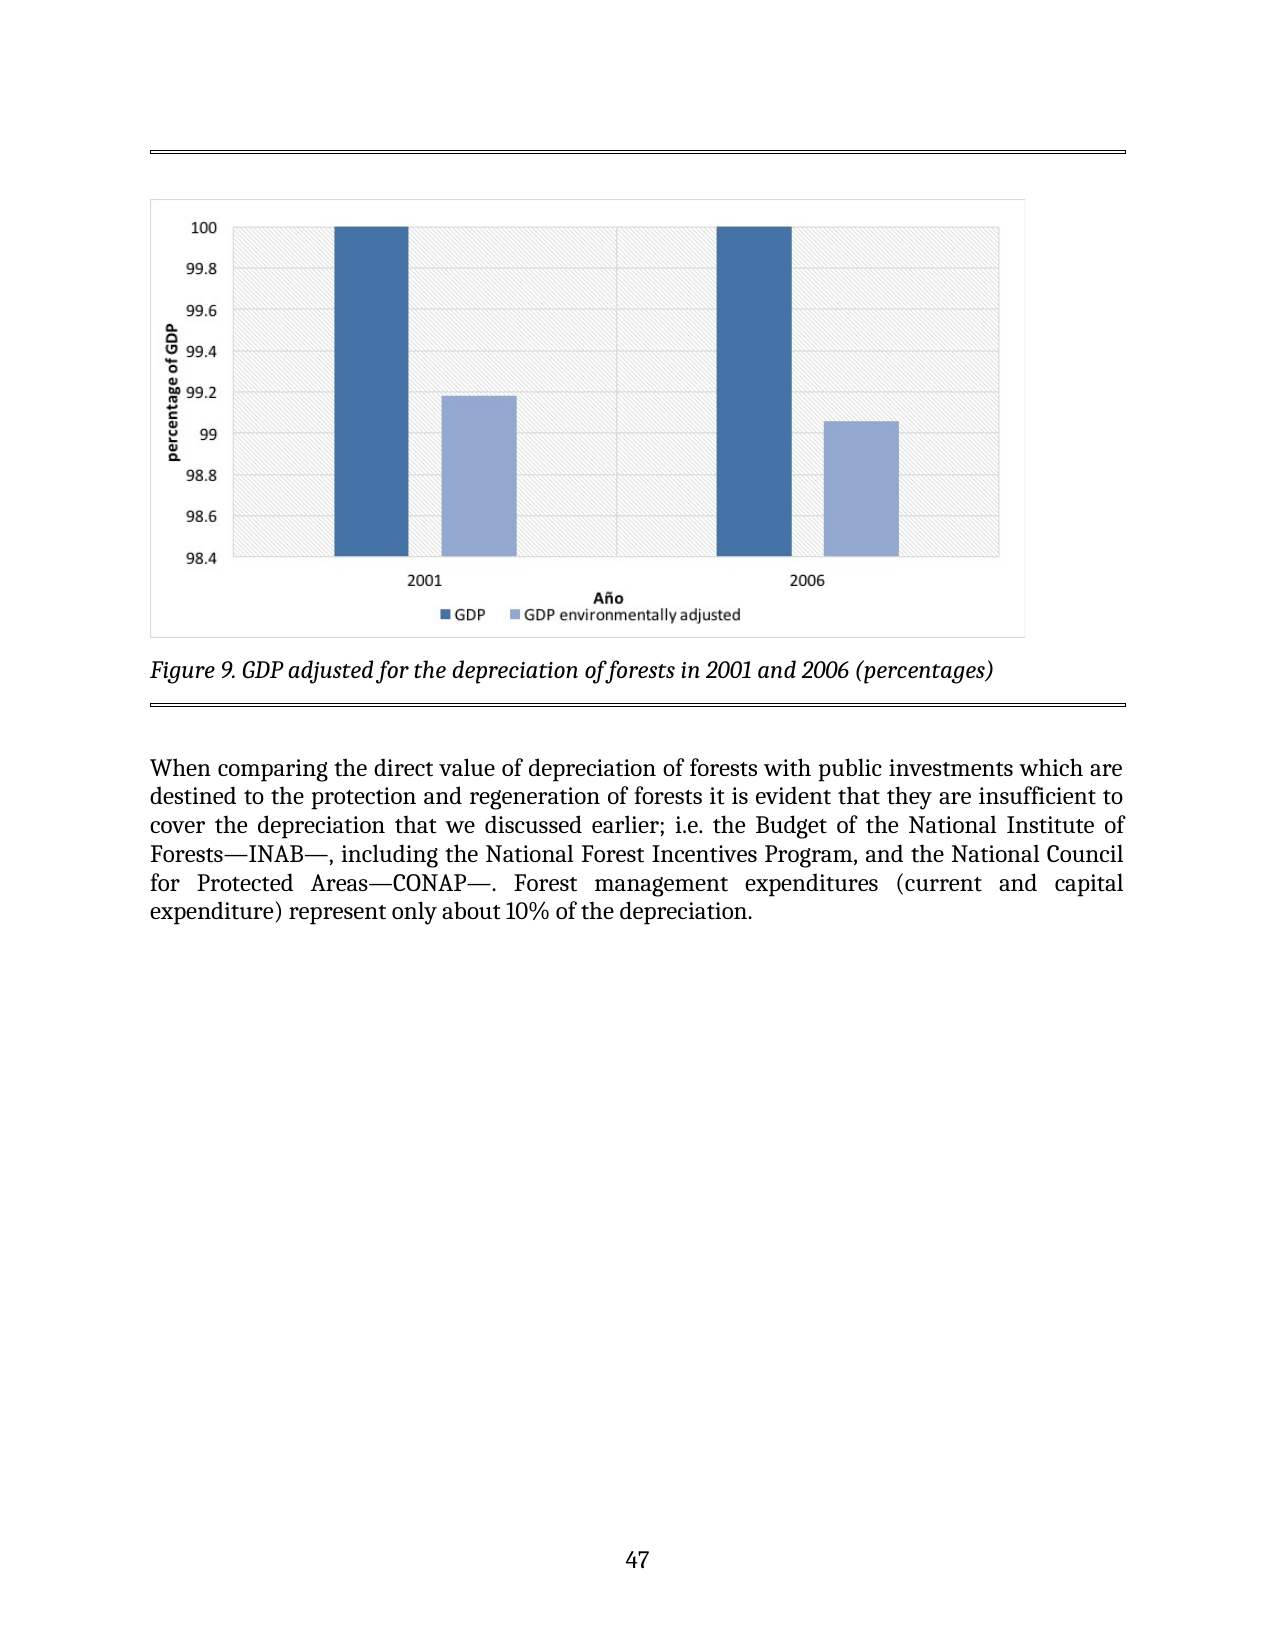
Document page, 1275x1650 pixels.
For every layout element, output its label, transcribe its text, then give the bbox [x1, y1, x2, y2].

text When comparing the direct value of depreciation of forests with public investments which are destined to the protection and regeneration of forests it is evident that they are insufficient to cover the depreciation that we discussed earlier; i.e. the Budget of the National Institute of Forests—INAB—, including the National Forest Incentives Program, and the National Council for Protected Areas—CONAP—. Forest management expenditures (current and capital expenditure) represent only about 10% of the depreciation. [150, 753, 1125, 926]
text Figure 9. GDP adjusted for the depreciation of forests in 2001 and 2006 (percentages) [150, 656, 1125, 685]
picture [150, 199, 1025, 638]
